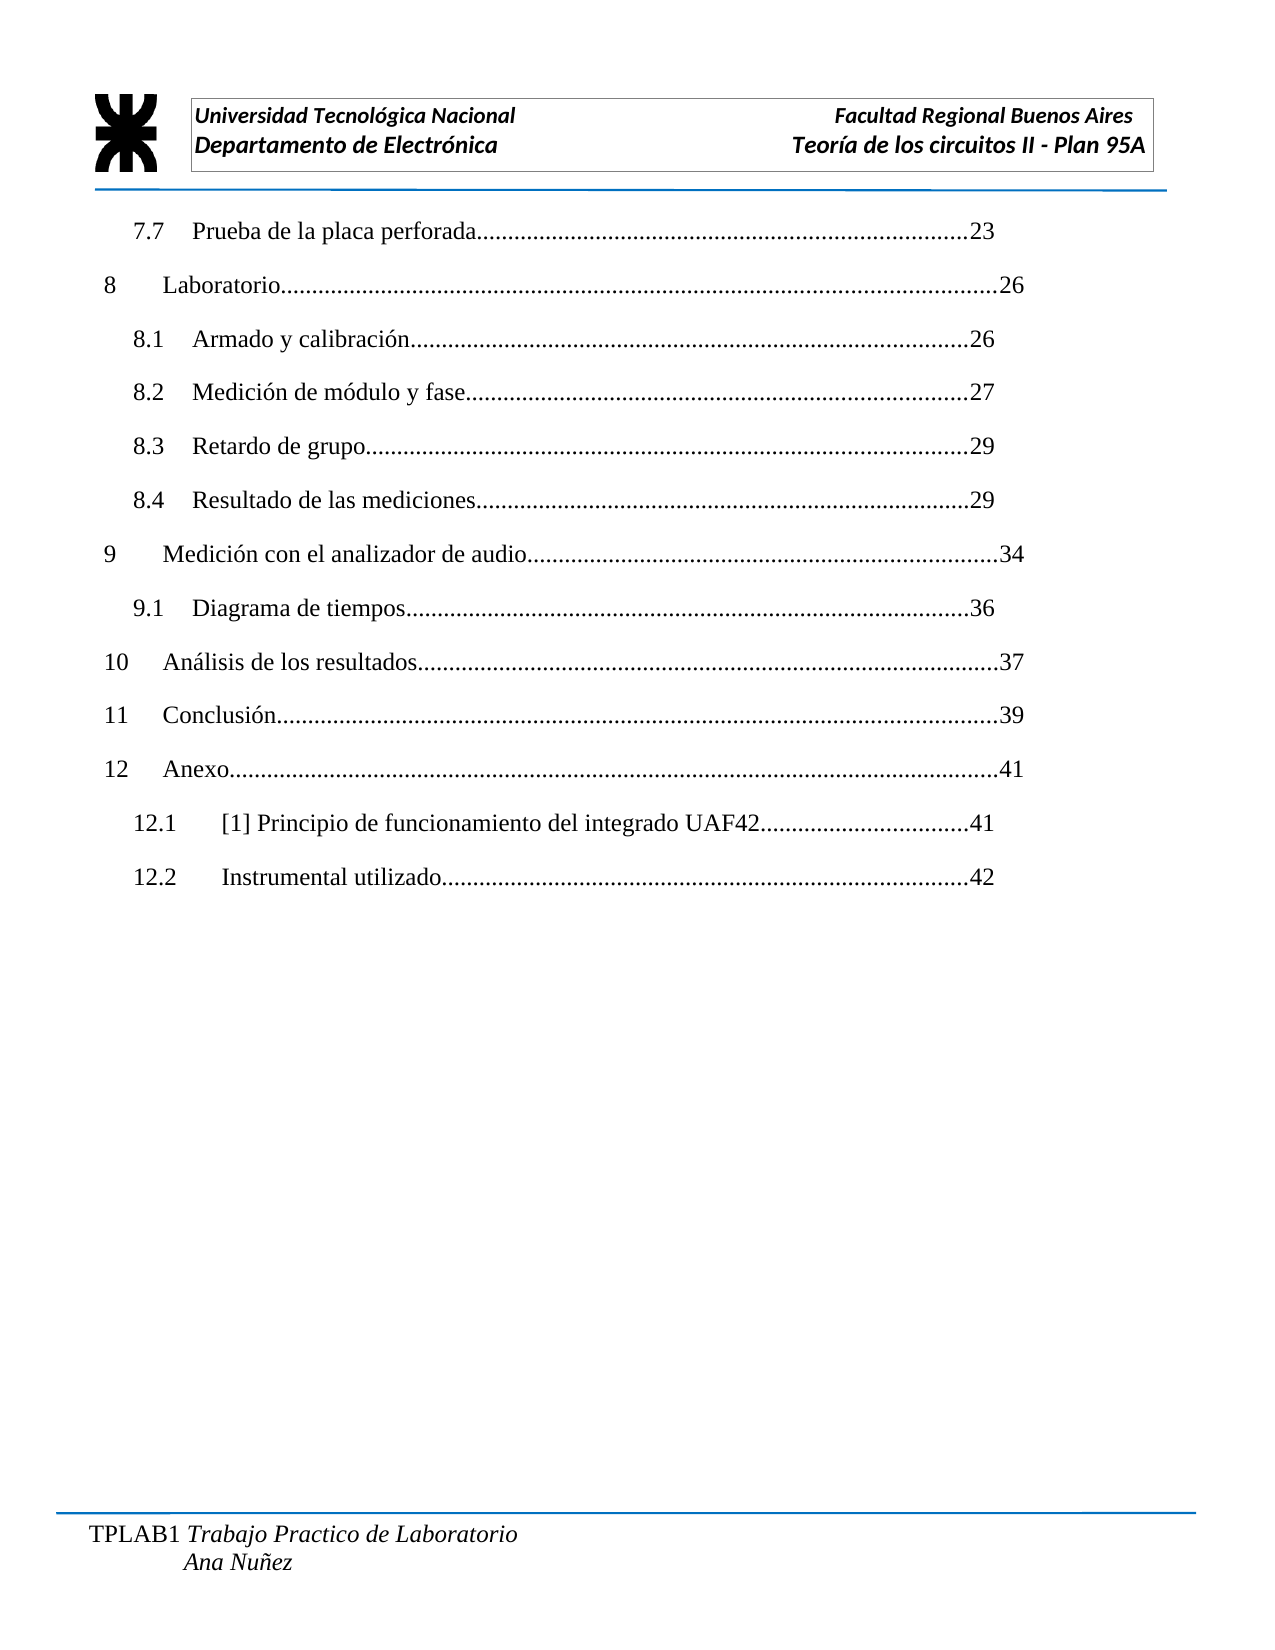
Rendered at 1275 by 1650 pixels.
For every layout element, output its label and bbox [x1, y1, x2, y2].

picture [95, 94, 157, 172]
